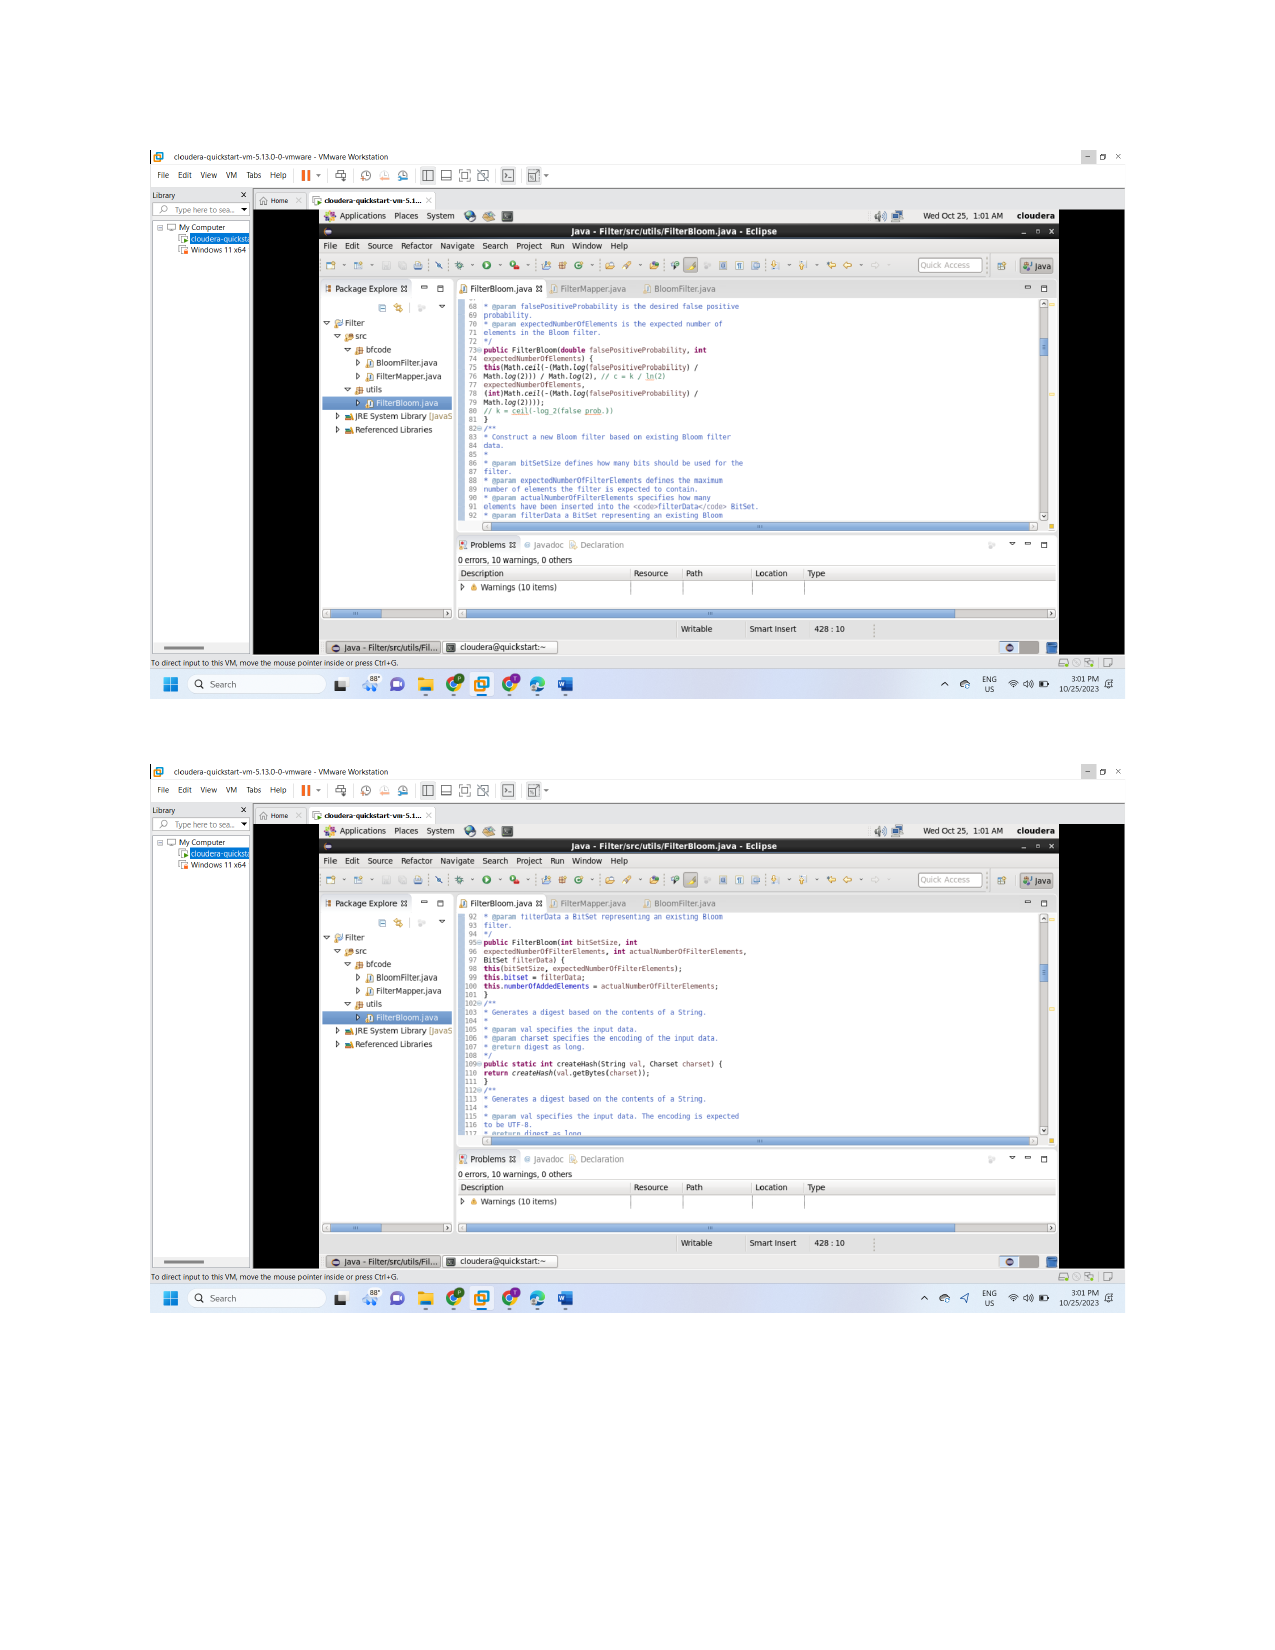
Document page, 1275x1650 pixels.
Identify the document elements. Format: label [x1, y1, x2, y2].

picture [150, 764, 1125, 1313]
picture [150, 150, 1125, 699]
